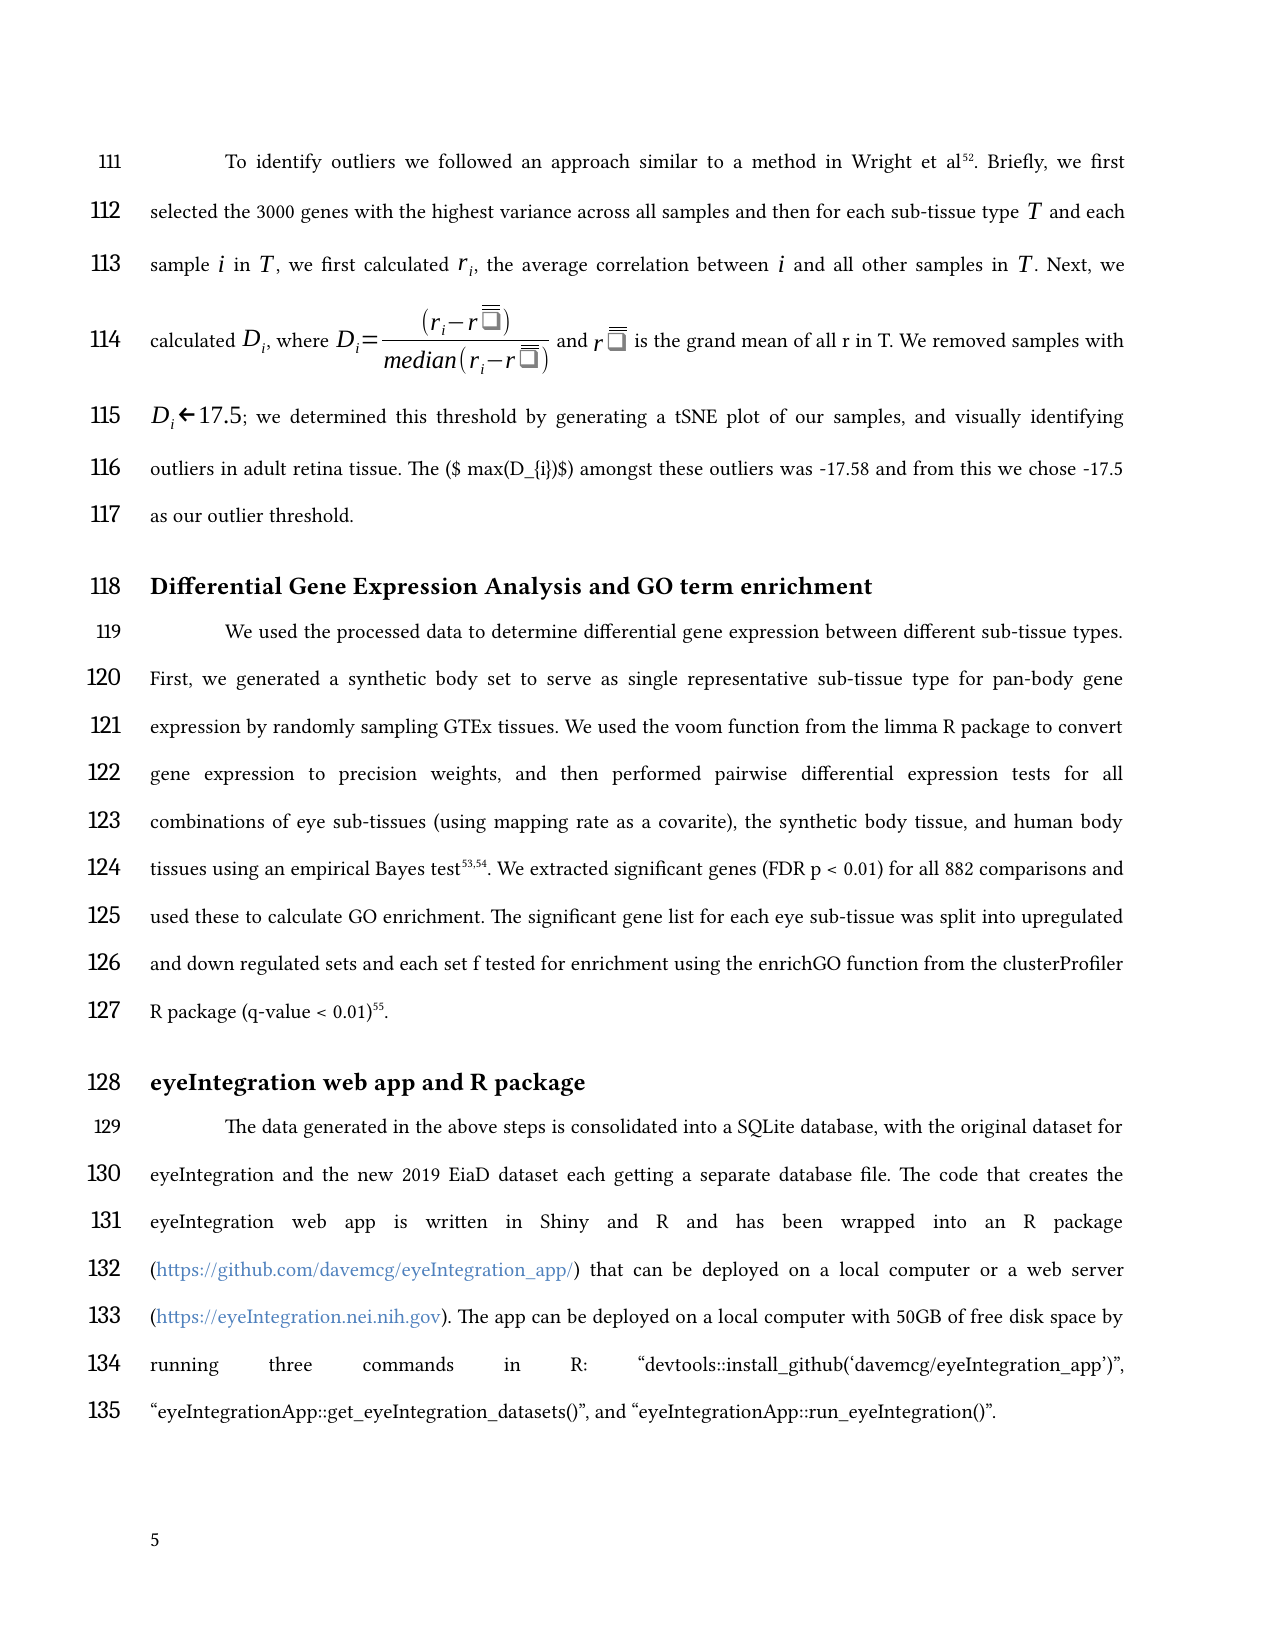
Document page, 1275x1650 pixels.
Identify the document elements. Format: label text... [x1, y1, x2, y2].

text To identify outliers we followed an approach similar to a method in Wright et al52. Briefly, we first selected the 3000 genes with the highest variance across all samples and then for each sub-tissue type and each sample in , we first calculated , the average correlation between and all other samples in . Next, we calculated , where and is the grand mean of all r in T. We removed samples with ; we determined this threshold by generating a tSNE plot of our samples, and visually identifying outliers in adult retina tissue. The ($ max(D_{i})$) amongst these outliers was -17.58 and from this we chose -17.5 as our outlier threshold. [150, 150, 1125, 528]
subtitle eyeIntegration web app and R package [150, 1068, 1125, 1096]
text The data generated in the above steps is consolidated into a SQLite database, with the original dataset for eyeIntegration and the new 2019 EiaD dataset each getting a separate database file. The code that creates the eyeIntegration web app is written in Shiny and R and has been wrapped into an R package (https://github.com/davemcg/eyeIntegration_app/) that can be deployed on a local computer or a web server (https://eyeIntegration.nei.nih.gov). The app can be deployed on a local computer with 50GB of free disk space by running three commands in R: “devtools::install_github(‘davemcg/eyeIntegration_app’)”, “eyeIntegrationApp::get_eyeIntegration_datasets()”, and “eyeIntegrationApp::run_eyeIntegration()”. [150, 1115, 1125, 1424]
subtitle Differential Gene Expression Analysis and GO term enrichment [150, 572, 1125, 601]
text We used the processed data to determine differential gene expression between different sub-tissue types. First, we generated a synthetic body set to serve as single representative sub-tissue type for pan-body gene expression by randomly sampling GTEx tissues. We used the voom function from the limma R package to convert gene expression to precision weights, and then performed pairwise differential expression tests for all combinations of eye sub-tissues (using mapping rate as a covarite), the synthetic body tissue, and human body tissues using an empirical Bayes test53,54. We extracted significant genes (FDR p < 0.01) for all 882 comparisons and used these to calculate GO enrichment. The significant gene list for each eye sub-tissue was split into upregulated and down regulated sets and each set f tested for enrichment using the enrichGO function from the clusterProfiler R package (q-value < 0.01)55. [150, 619, 1125, 1023]
